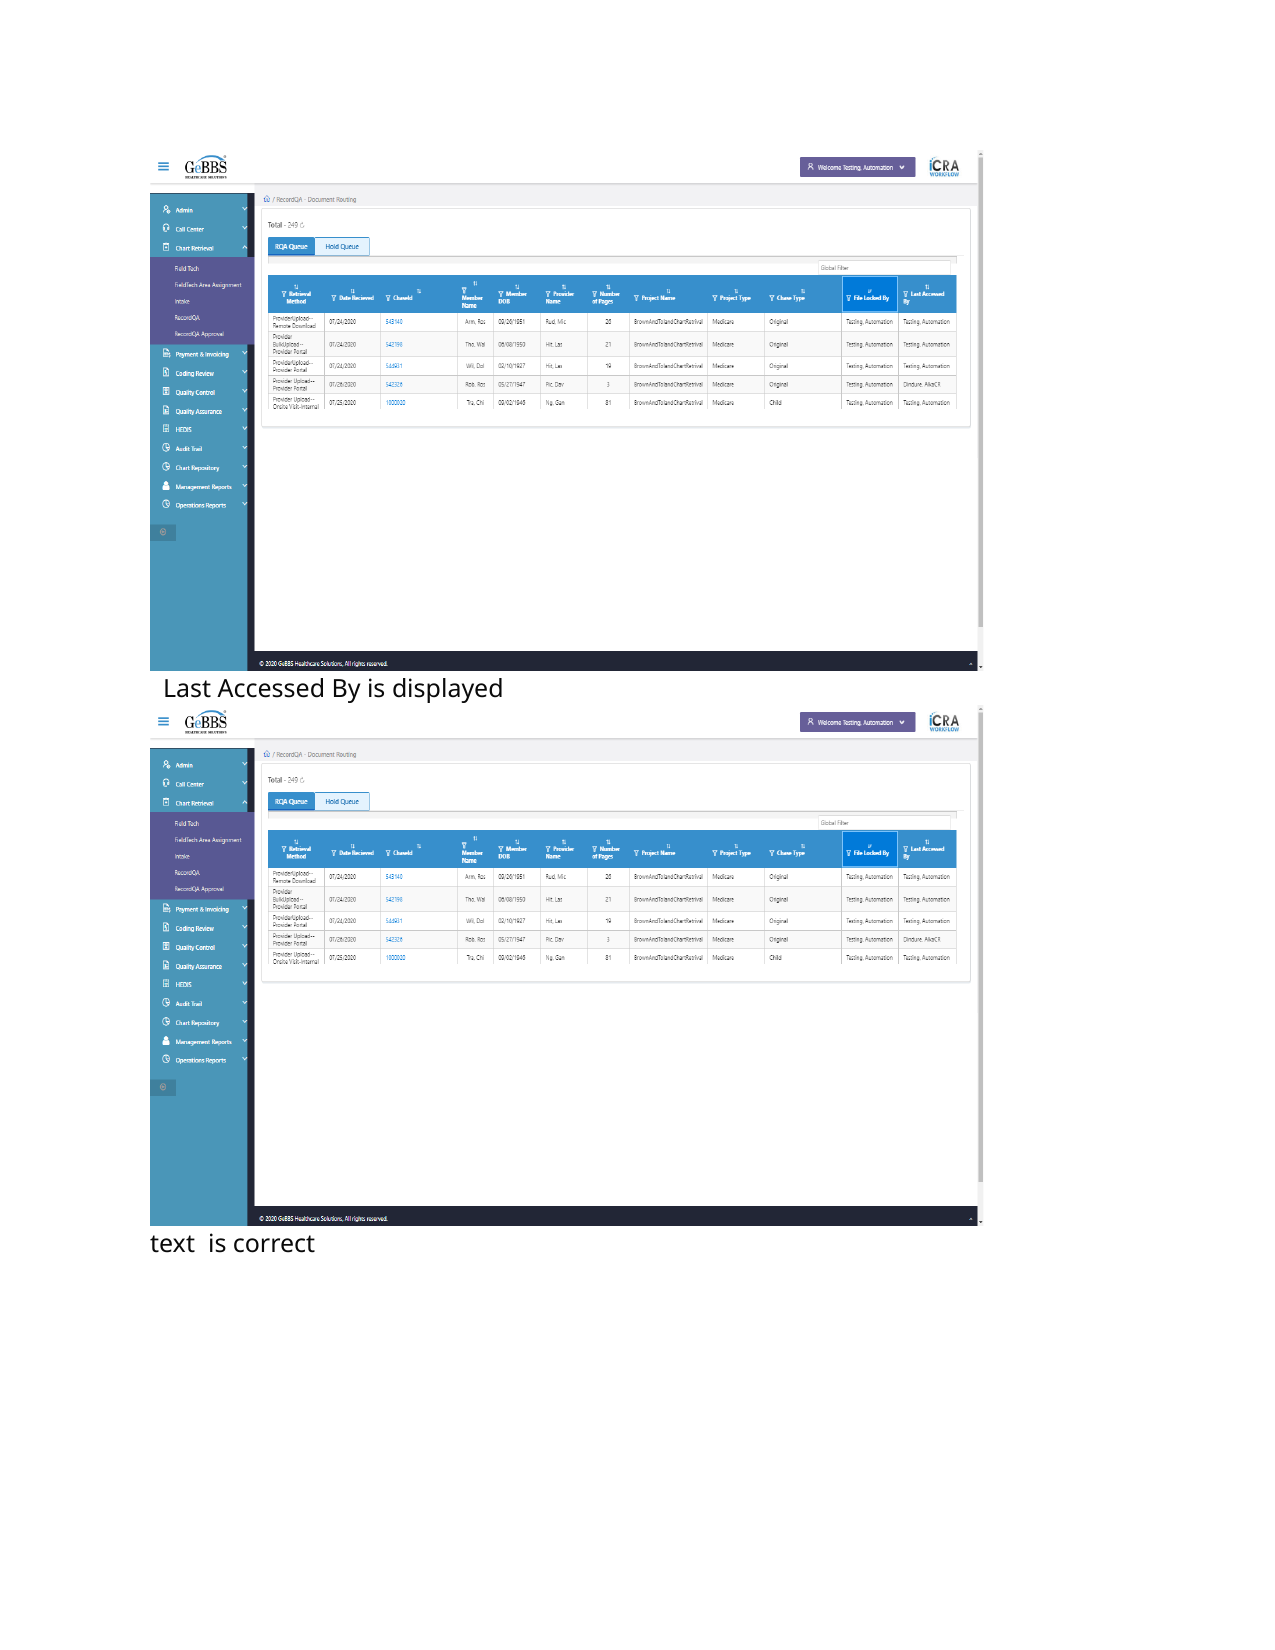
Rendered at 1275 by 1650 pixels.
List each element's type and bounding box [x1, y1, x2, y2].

picture [150, 150, 984, 671]
picture [150, 705, 984, 1226]
text [150, 150, 1125, 1260]
